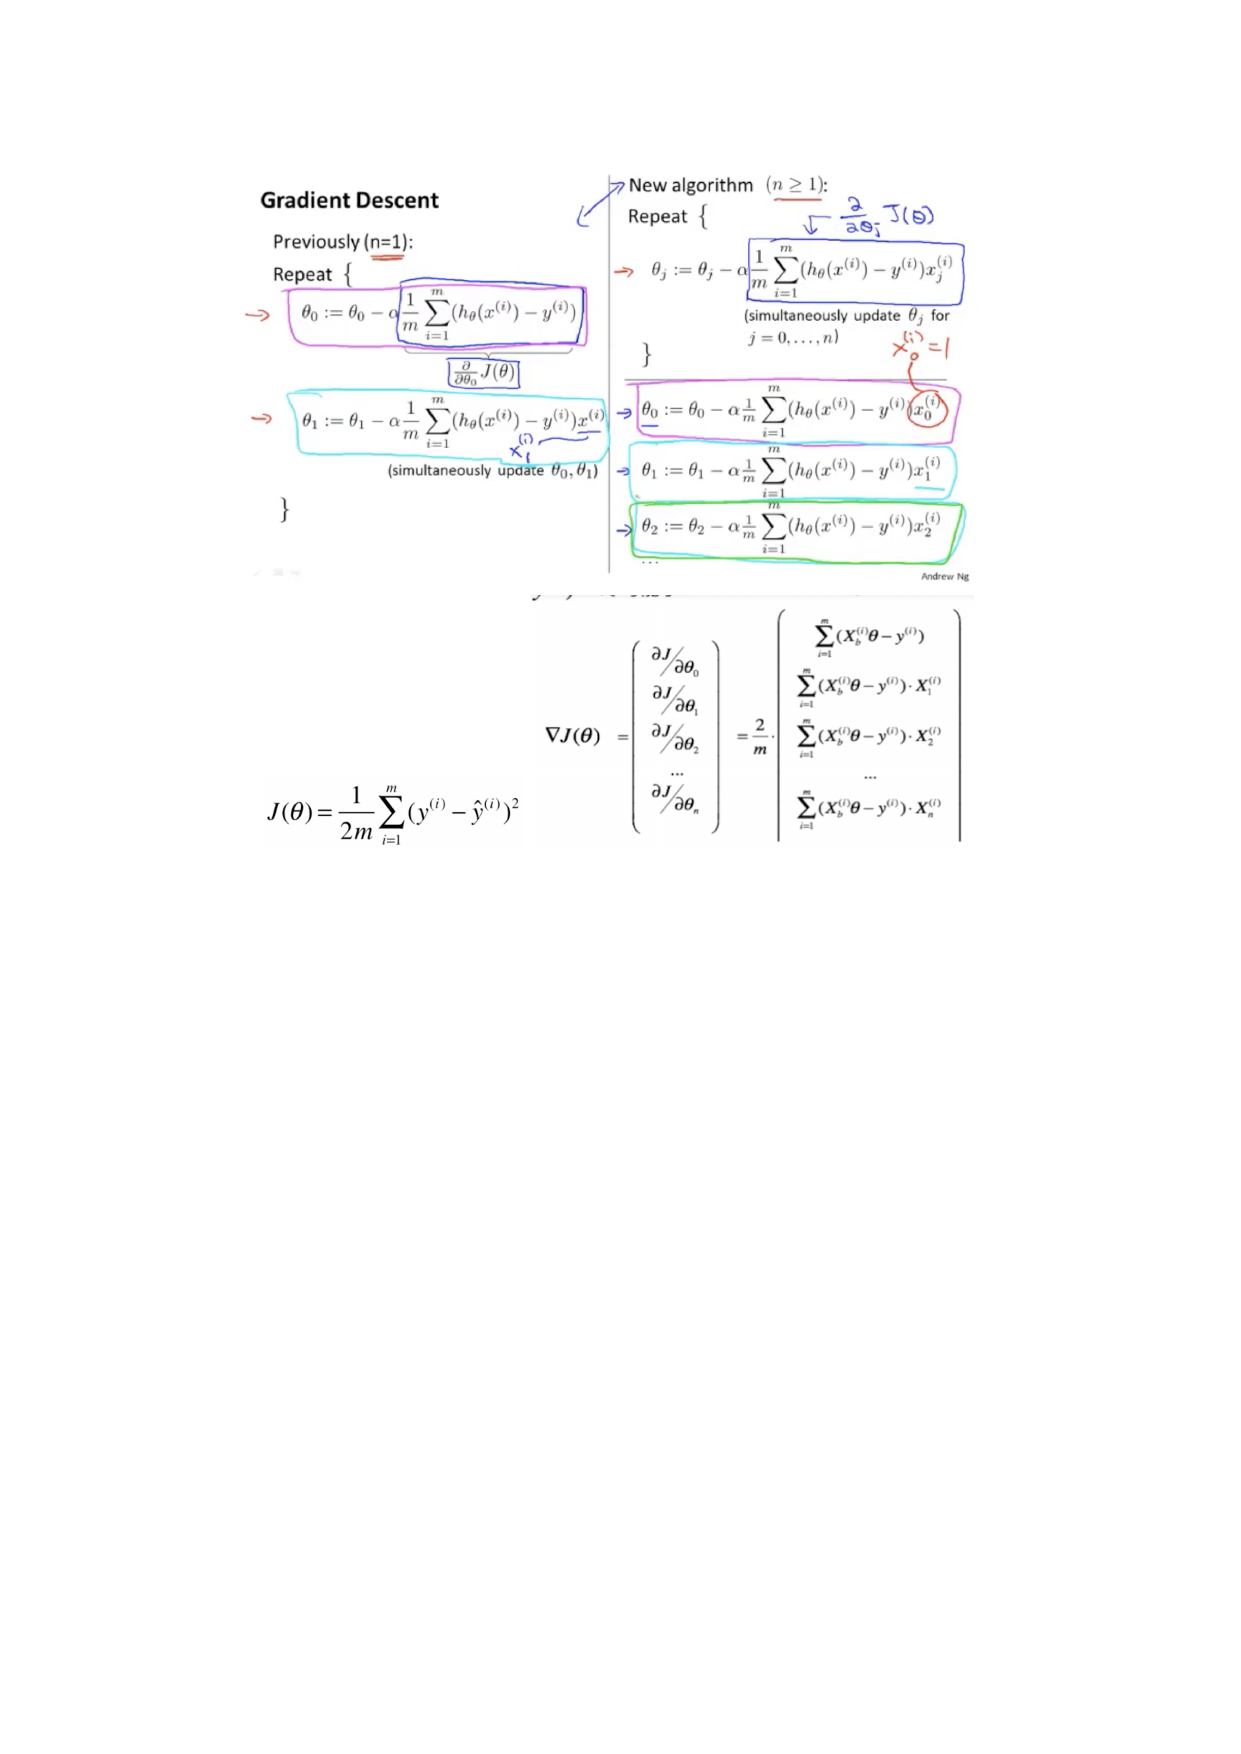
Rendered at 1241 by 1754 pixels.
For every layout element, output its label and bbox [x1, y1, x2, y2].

picture [243, 147, 997, 849]
picture [266, 776, 525, 849]
